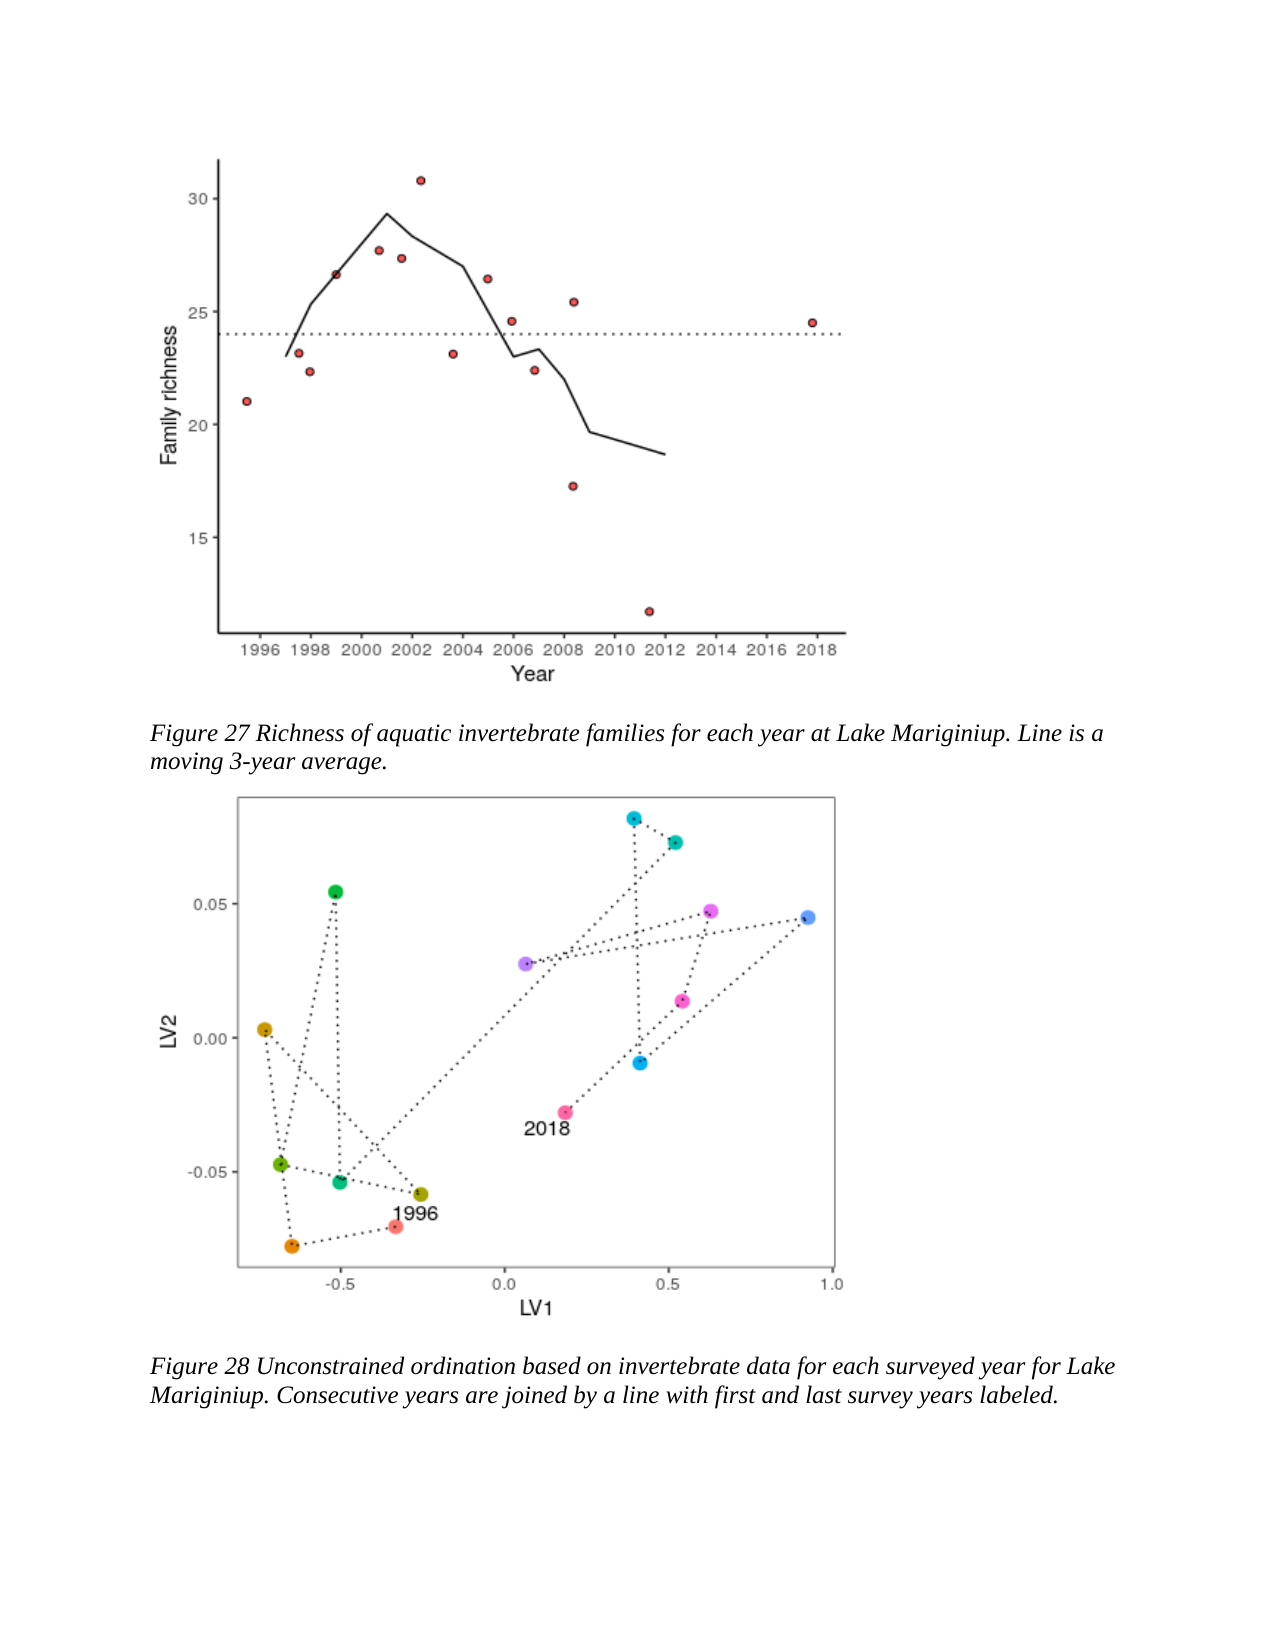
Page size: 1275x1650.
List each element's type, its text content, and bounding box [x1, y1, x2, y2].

picture [150, 787, 846, 1331]
text Figure 28 Unconstrained ordination based on invertebrate data for each surveyed year for Lake Mariginiup. Consecutive years are joined by a line with first and last survey years labeled. [150, 1351, 1125, 1409]
text Figure 27 Richness of aquatic invertebrate families for each year at Lake Mariginiup. Line is a moving 3-year average. [150, 718, 1125, 775]
picture [150, 150, 857, 697]
